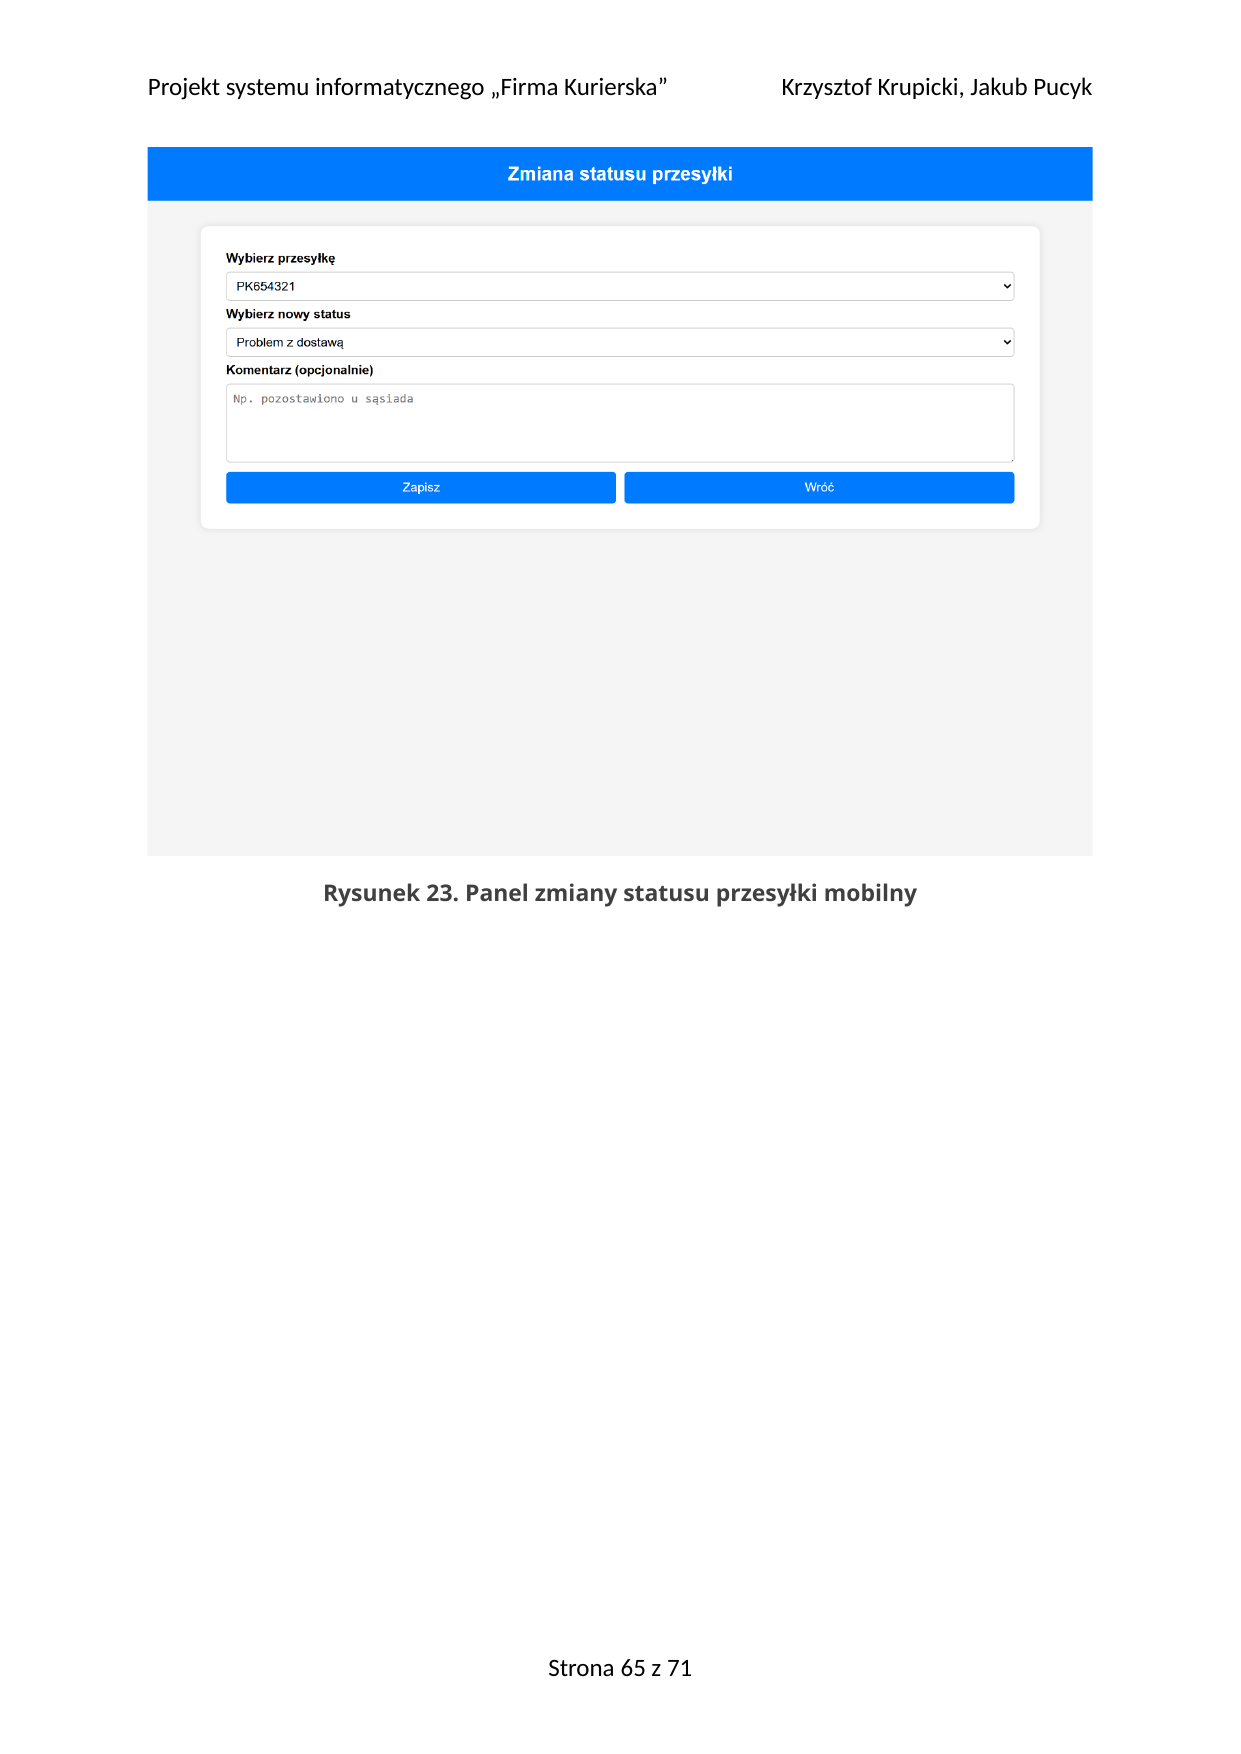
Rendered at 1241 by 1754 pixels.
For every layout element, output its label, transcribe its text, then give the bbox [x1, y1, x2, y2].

picture [147, 147, 1093, 856]
text Rysunek 23. Panel zmiany statusu przesyłki mobilny [148, 877, 1093, 908]
